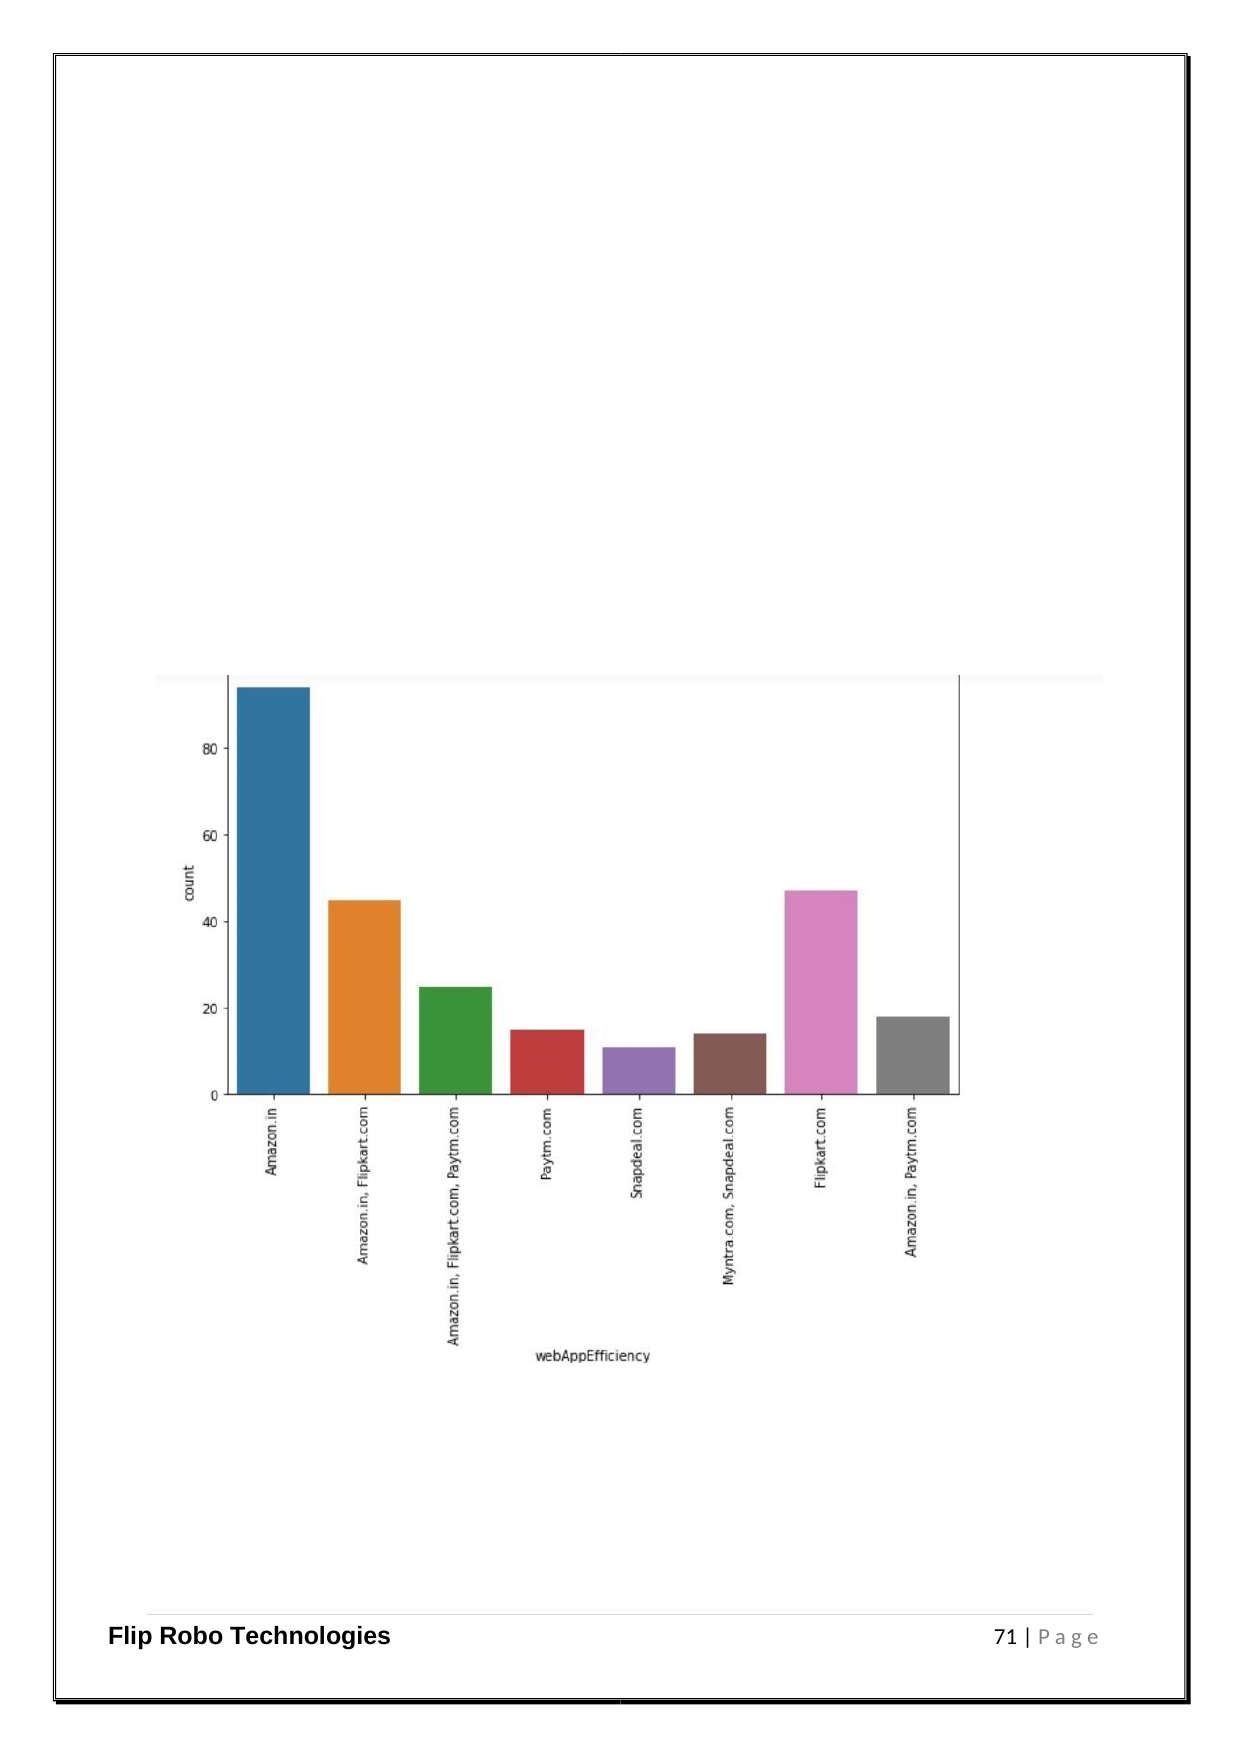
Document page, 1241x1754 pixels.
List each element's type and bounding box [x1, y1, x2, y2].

picture [155, 675, 1103, 1363]
